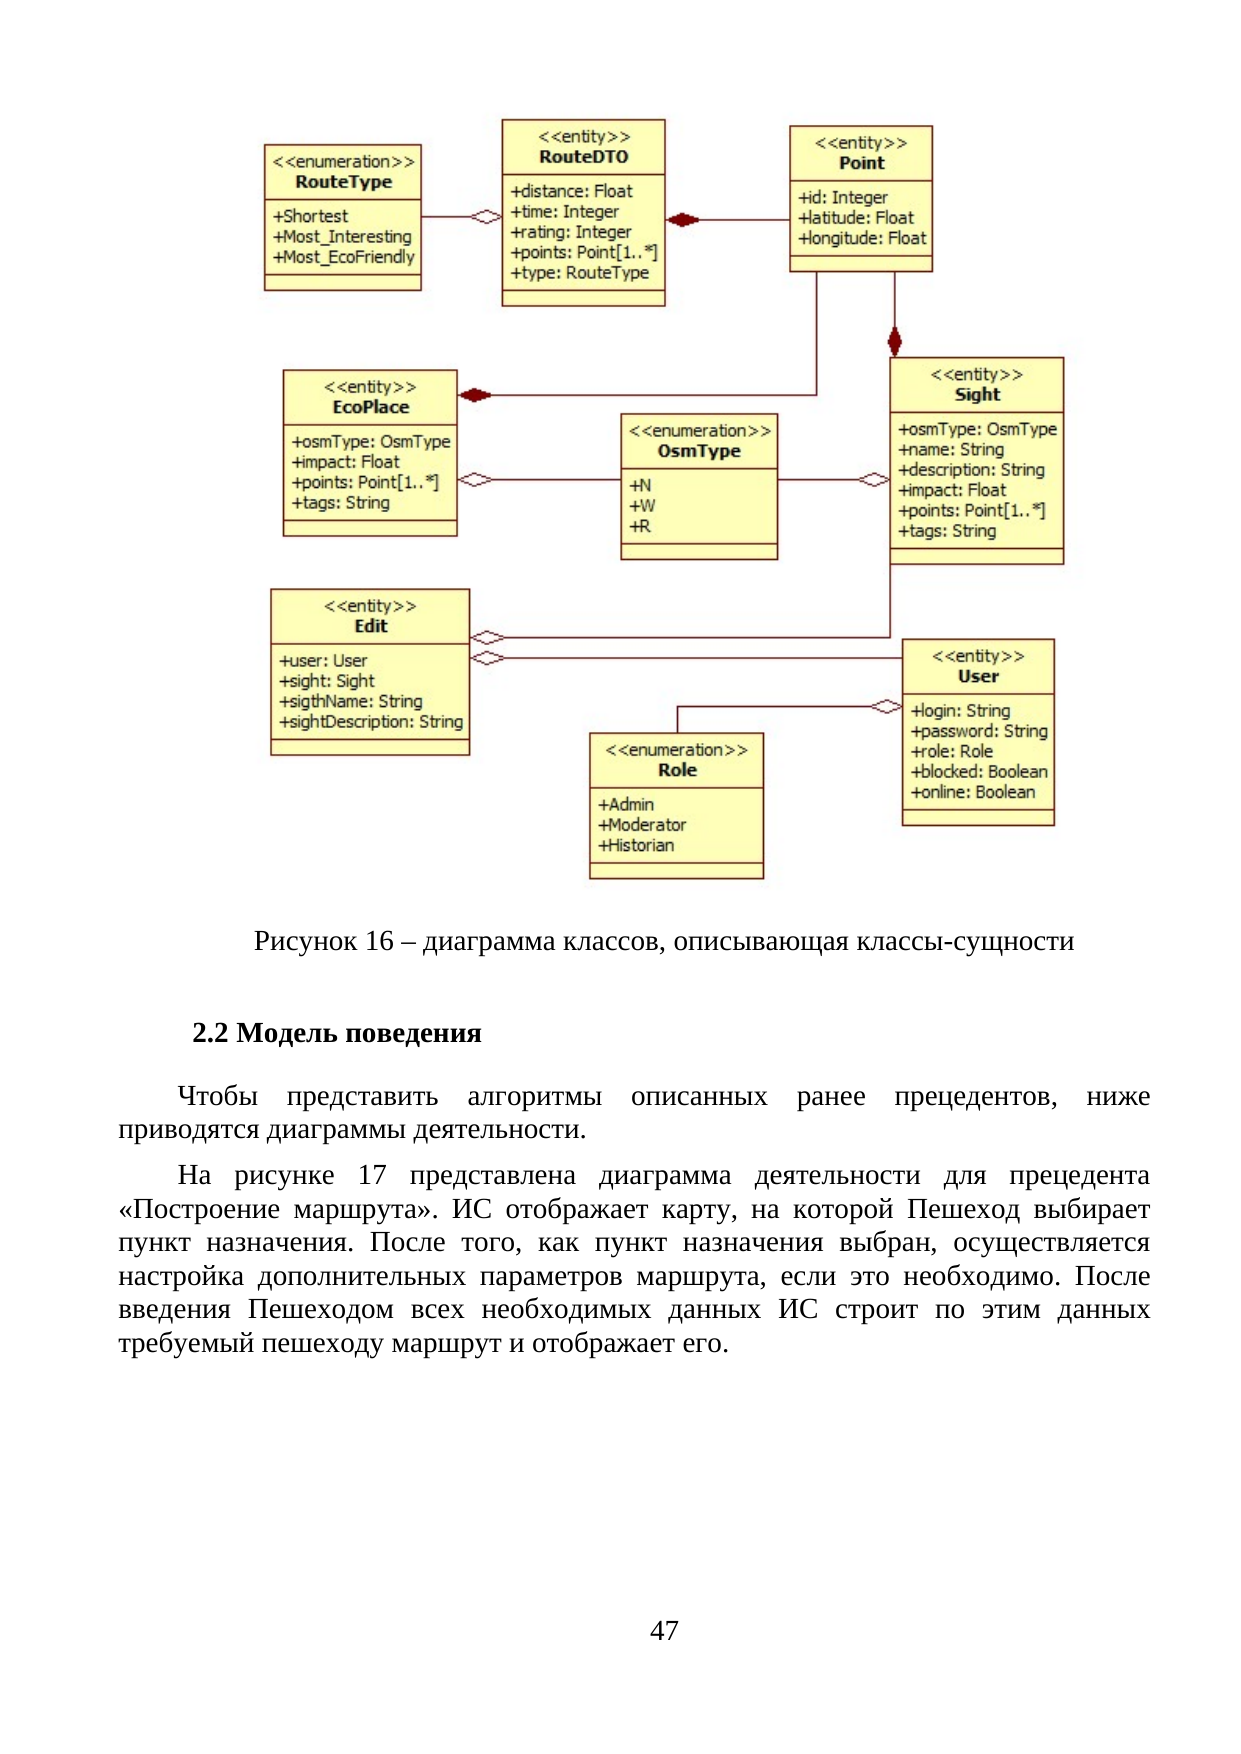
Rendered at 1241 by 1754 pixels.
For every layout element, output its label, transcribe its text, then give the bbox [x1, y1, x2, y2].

text На рисунке 17 представлена диаграмма деятельности для прецедента «Построение маршрута». ИС отображает карту, на которой Пешеход выбирает пункт назначения. После того, как пункт назначения выбран, осуществляется настройка дополнительных параметров маршрута, если это необходимо. После введения Пешеходом всех необходимых данных ИС строит по этим данных требуемый пешеходу маршрут и отображает его. [118, 1157, 1152, 1359]
picture [233, 88, 1096, 911]
text Чтобы представить алгоритмы описанных ранее прецедентов, ниже приводятся диаграммы деятельности. [118, 1078, 1152, 1145]
text Рисунок 16 – диаграмма классов, описывающая классы-сущности [118, 923, 1152, 956]
subtitle Модель поведения [118, 1015, 1152, 1048]
